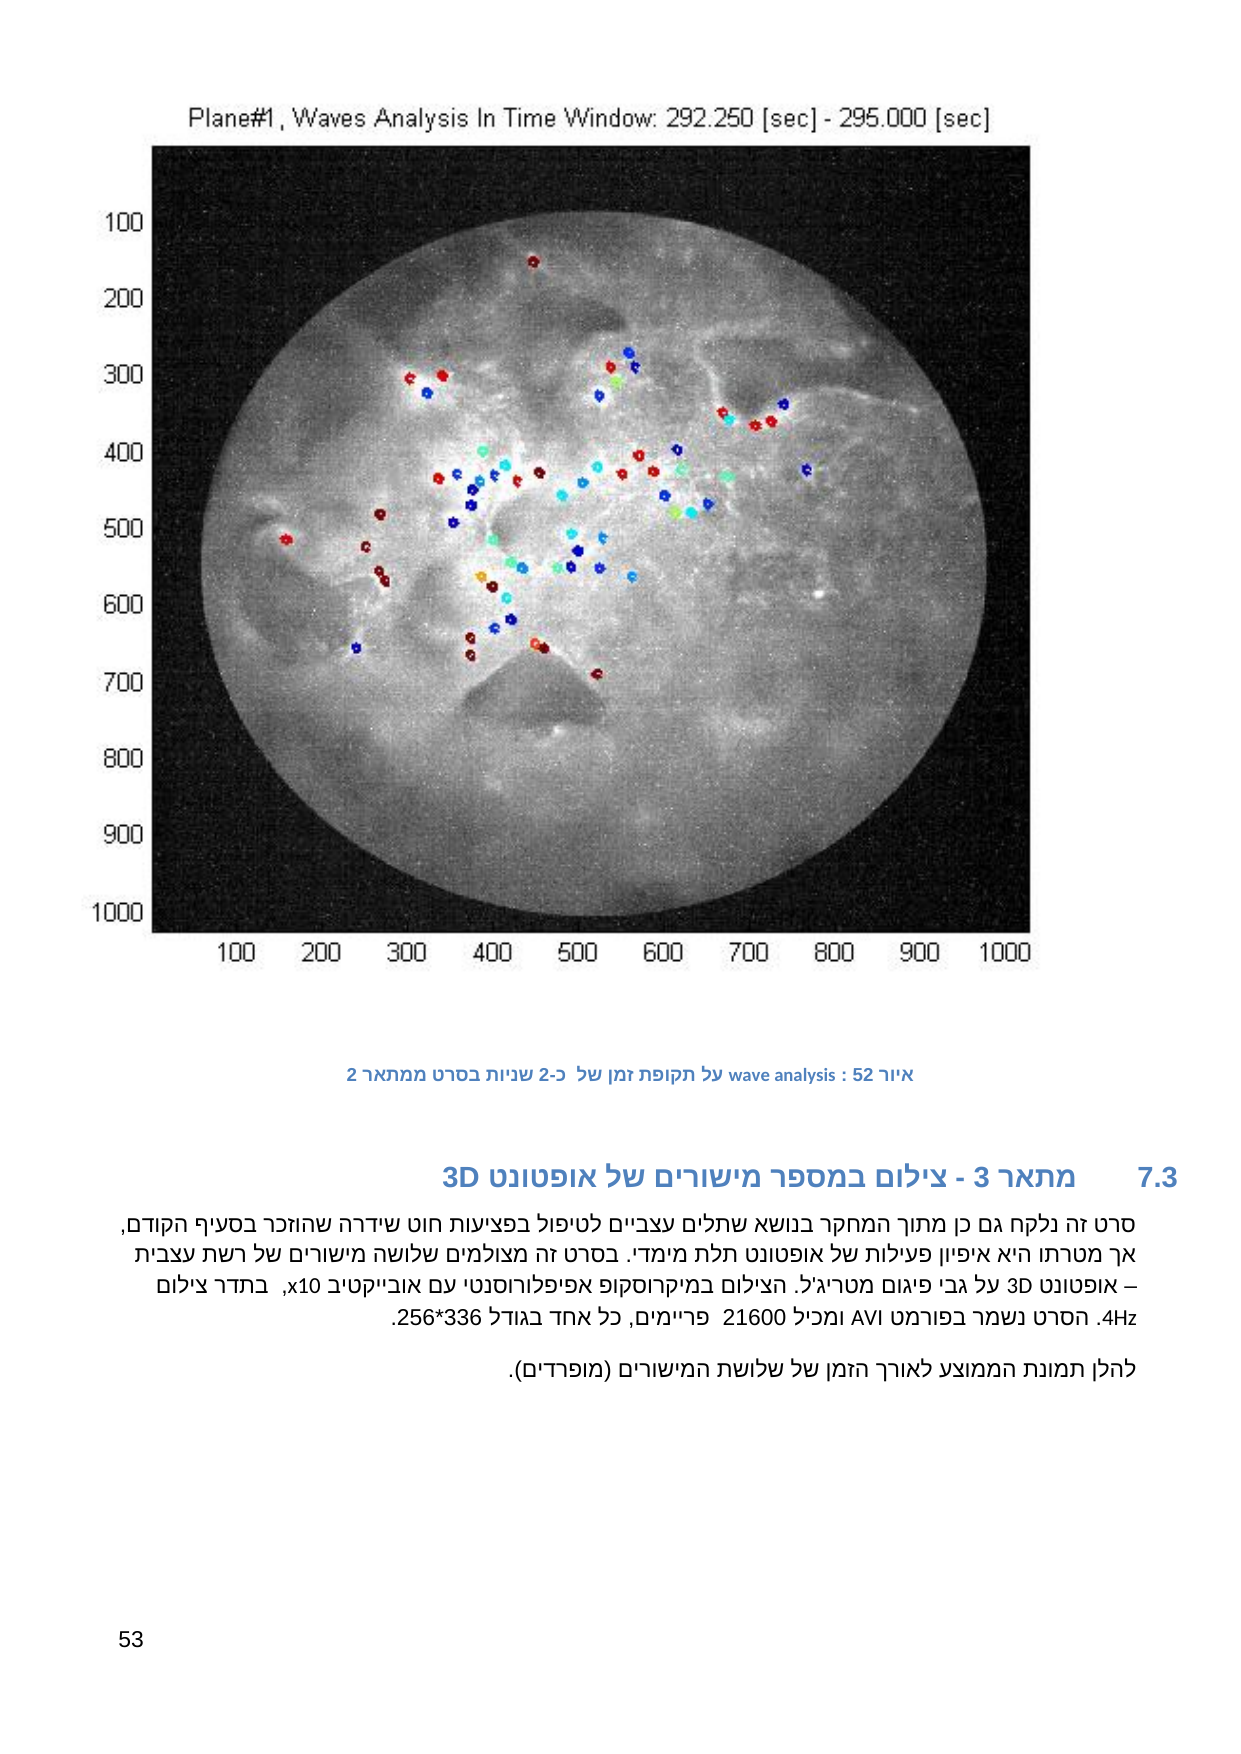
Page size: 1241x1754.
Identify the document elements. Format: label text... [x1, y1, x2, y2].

text סרט זה נלקח גם כן מתוך המחקר בנושא שתלים עצביים לטיפול בפציעות חוט שידרה שהוזכר בסעיף הקודם, אך מטרתו היא איפיון פעילות של אופטונט תלת מימדי. בסרט זה מצולמים שלושה מישורים של רשת עצבית – אופטונט 3D על גבי פיגום מטריג'ל. הצילום במיקרוסקופ אפיפלורוסנטי עם אובייקטיב x10, בתדר צילום 4Hz. הסרט נשמר בפורמט AVI ומכיל 21600 פריימים, כל אחד בגודל 336*256. [118, 1211, 1137, 1331]
text להלן תמונת הממוצע לאורך הזמן של שלושת המישורים (מופרדים). [118, 1356, 1137, 1383]
picture [6, 75, 1137, 1038]
subtitle מתאר 3 - צילום במספר מישורים של אופטונט 3D [118, 1159, 1137, 1193]
text איור 52 : wave analysis על תקופת זמן של כ-2 שניות בסרט ממתאר 2 [118, 1063, 1137, 1086]
